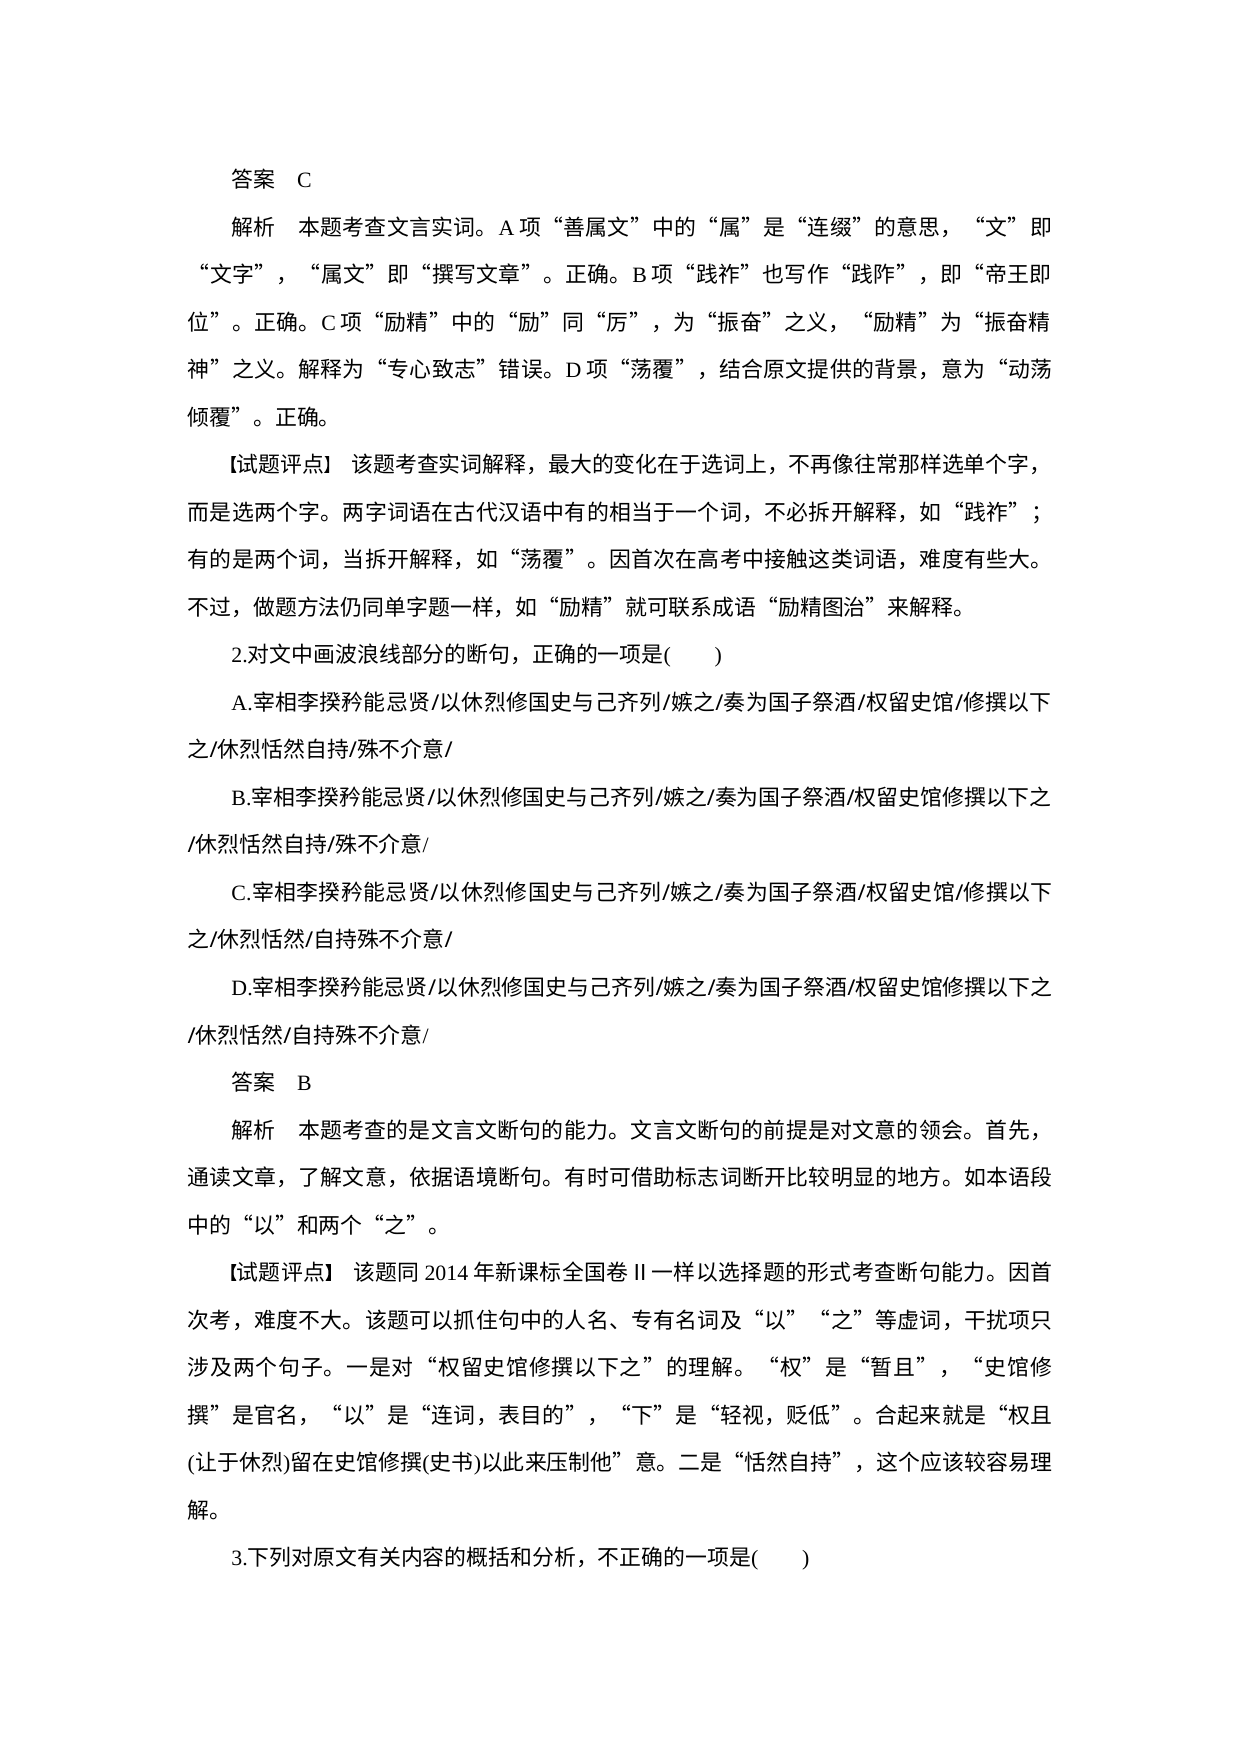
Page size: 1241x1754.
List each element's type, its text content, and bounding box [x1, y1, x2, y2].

text 3.下列对原文有关内容的概括和分析，不正确的一项是( ) [187, 1540, 1053, 1572]
picture [325, 1264, 331, 1281]
text 试题评点 该题同2014年新课标全国卷Ⅱ一样以选择题的形式考查断句能力。因首次考，难度不大。该题可以抓住句中的人名、专有名词及“以”“之”等虚词，干扰项只涉及两个句子。一是对“权留史馆修撰以下之”的理解。“权”是“暂且”，“史馆修撰”是官名，“以”是“连词，表目的”，“下”是“轻视，贬低”。合起来就是“权且(让于休烈)留在史馆修撰(史书)以此来压制他”意。二是“恬然自持”，这个应该较容易理解。 [187, 1255, 1053, 1524]
text 答案 B [187, 1065, 1053, 1097]
text 试题评点 该题考查实词解释，最大的变化在于选词上，不再像往常那样选单个字，而是选两个字。两字词语在古代汉语中有的相当于一个词，不必拆开解释，如“践祚”；有的是两个词，当拆开解释，如“荡覆”。因首次在高考中接触这类词语，难度有些大。不过，做题方法仍同单字题一样，如“励精”就可联系成语“励精图治”来解释。 [187, 447, 1053, 621]
text D.宰相李揆矜能忌贤/以休烈修国史与己齐列/嫉之/奏为国子祭酒/权留史馆修撰以下之/休烈恬然/自持殊不介意/ [187, 970, 1053, 1049]
text C.宰相李揆矜能忌贤/以休烈修国史与己齐列/嫉之/奏为国子祭酒/权留史馆/修撰以下之/休烈恬然/自持殊不介意/ [187, 875, 1053, 954]
picture [231, 456, 237, 473]
text 2.对文中画波浪线部分的断句，正确的一项是( ) [187, 637, 1053, 669]
text A.宰相李揆矜能忌贤/以休烈修国史与己齐列/嫉之/奏为国子祭酒/权留史馆/修撰以下之/休烈恬然自持/殊不介意/ [187, 684, 1053, 764]
picture [231, 1264, 237, 1281]
text B.宰相李揆矜能忌贤/以休烈修国史与己齐列/嫉之/奏为国子祭酒/权留史馆修撰以下之/休烈恬然自持/殊不介意/ [187, 780, 1053, 859]
picture [324, 456, 330, 473]
text 答案 C [187, 162, 1053, 194]
text 解析 本题考查的是文言文断句的能力。文言文断句的前提是对文意的领会。首先，通读文章，了解文意，依据语境断句。有时可借助标志词断开比较明显的地方。如本语段中的“以”和两个“之”。 [187, 1113, 1053, 1239]
text 解析 本题考查文言实词。A项“善属文”中的“属”是“连缀”的意思，“文”即“文字”，“属文”即“撰写文章”。正确。B项“践祚”也写作“践阼”，即“帝王即位”。正确。C项“励精”中的“励”同“厉”，为“振奋”之义，“励精”为“振奋精神”之义。解释为“专心致志”错误。D项“荡覆”，结合原文提供的背景，意为“动荡倾覆”。正确。 [187, 209, 1053, 431]
